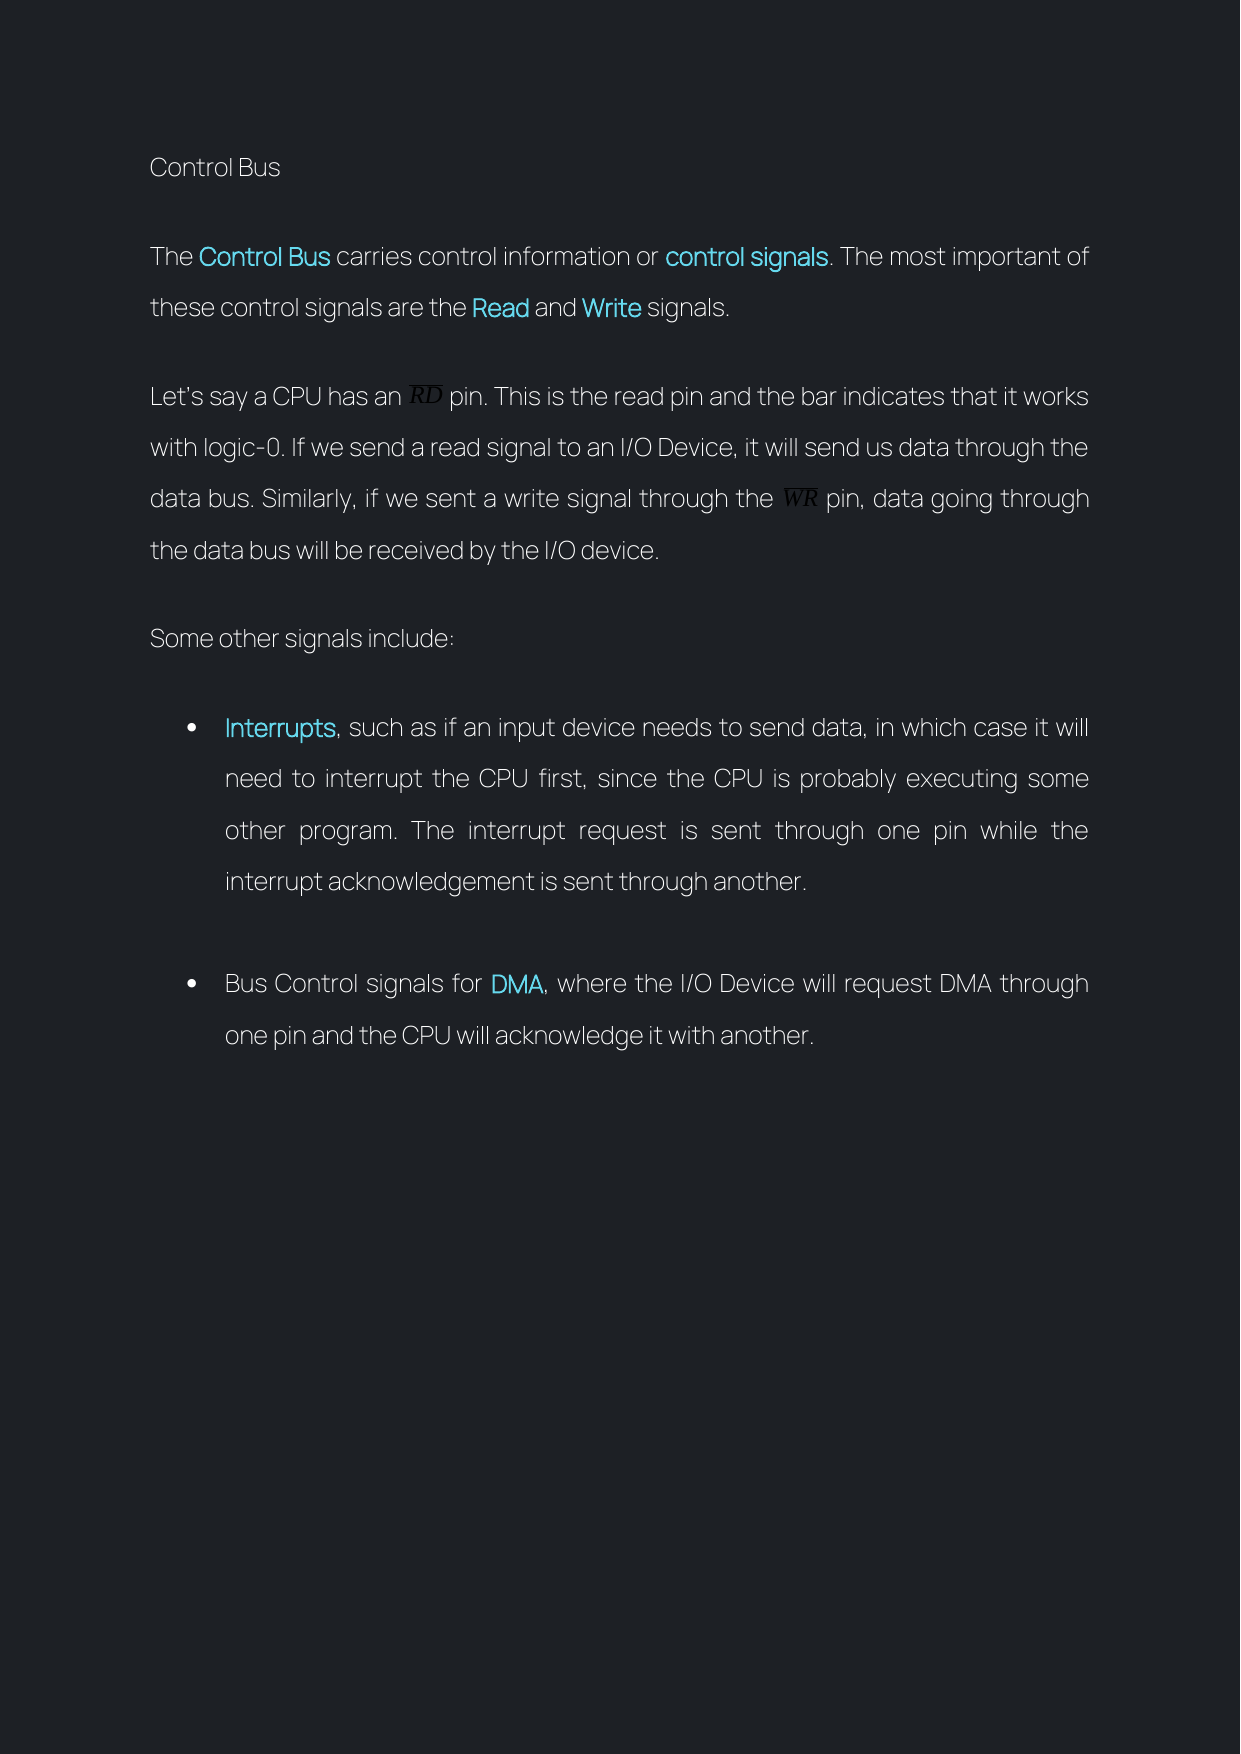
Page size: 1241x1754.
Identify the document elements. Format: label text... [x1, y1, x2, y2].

text The Control Bus carries control information or control signals. The most important of these control signals are the Read and Write signals. [150, 239, 1090, 324]
list Interrupts, such as if an input device needs to send data, in which case it will need to interrupt the CPU first, since the CPU is probably executing some other program. The interrupt request is sent through one pin while the interrupt acknowledgement is sent through another. [187, 710, 1090, 898]
text Some other signals include: [150, 621, 1090, 655]
list Bus Control signals for DMA, where the I/O Device will request DMA through one pin and the CPU will acknowledge it with another. [187, 966, 1090, 1052]
text Let’s say a CPU has an pin. This is the read pin and the bar indicates that it works with logic-0. If we send a read signal to an I/O Device, it will send us data through the data bus. Similarly, if we sent a write signal through the pin, data going through the data bus will be received by the I/O device. [150, 379, 1090, 567]
subtitle Control Bus [150, 150, 1090, 184]
